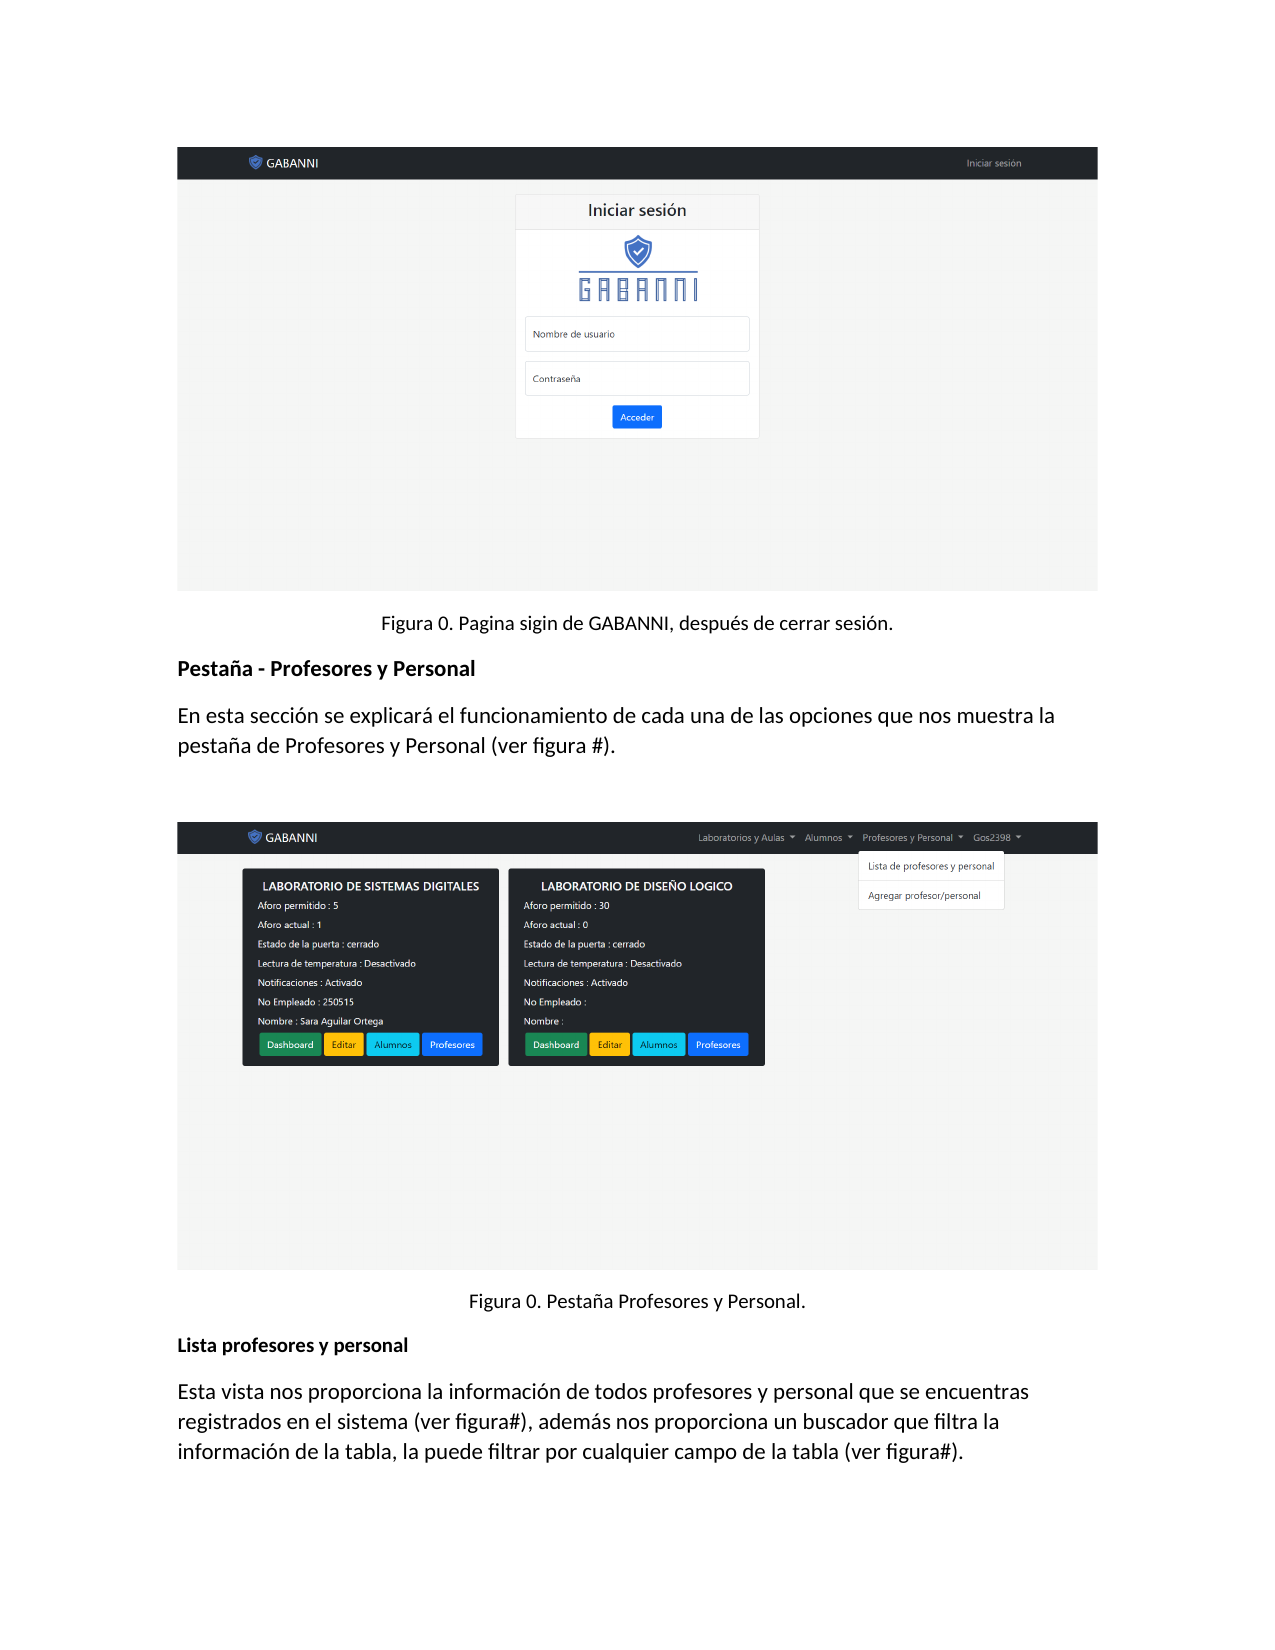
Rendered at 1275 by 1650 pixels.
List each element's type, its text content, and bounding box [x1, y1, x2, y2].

text Figura 0. Pestaña Profesores y Personal. [177, 1289, 1098, 1314]
text Esta vista nos proporciona la información de todos profesores y personal que se encuentras registrados en el sistema (ver figura#), además nos proporciona un buscador que filtra la información de la tabla, la puede filtrar por cualquier campo de la tabla (ver figura#). [177, 1377, 1098, 1465]
picture [177, 822, 1098, 1270]
picture [177, 147, 1098, 591]
text Pestaña - Profesores y Personal [177, 654, 1098, 682]
text En esta sección se explicará el funcionamiento de cada una de las opciones que nos muestra la pestaña de Profesores y Personal (ver figura #). [177, 701, 1098, 759]
text Lista profesores y personal [177, 1333, 1098, 1358]
text Figura 0. Pagina sigin de GABANNI, después de cerrar sesión. [177, 610, 1098, 635]
